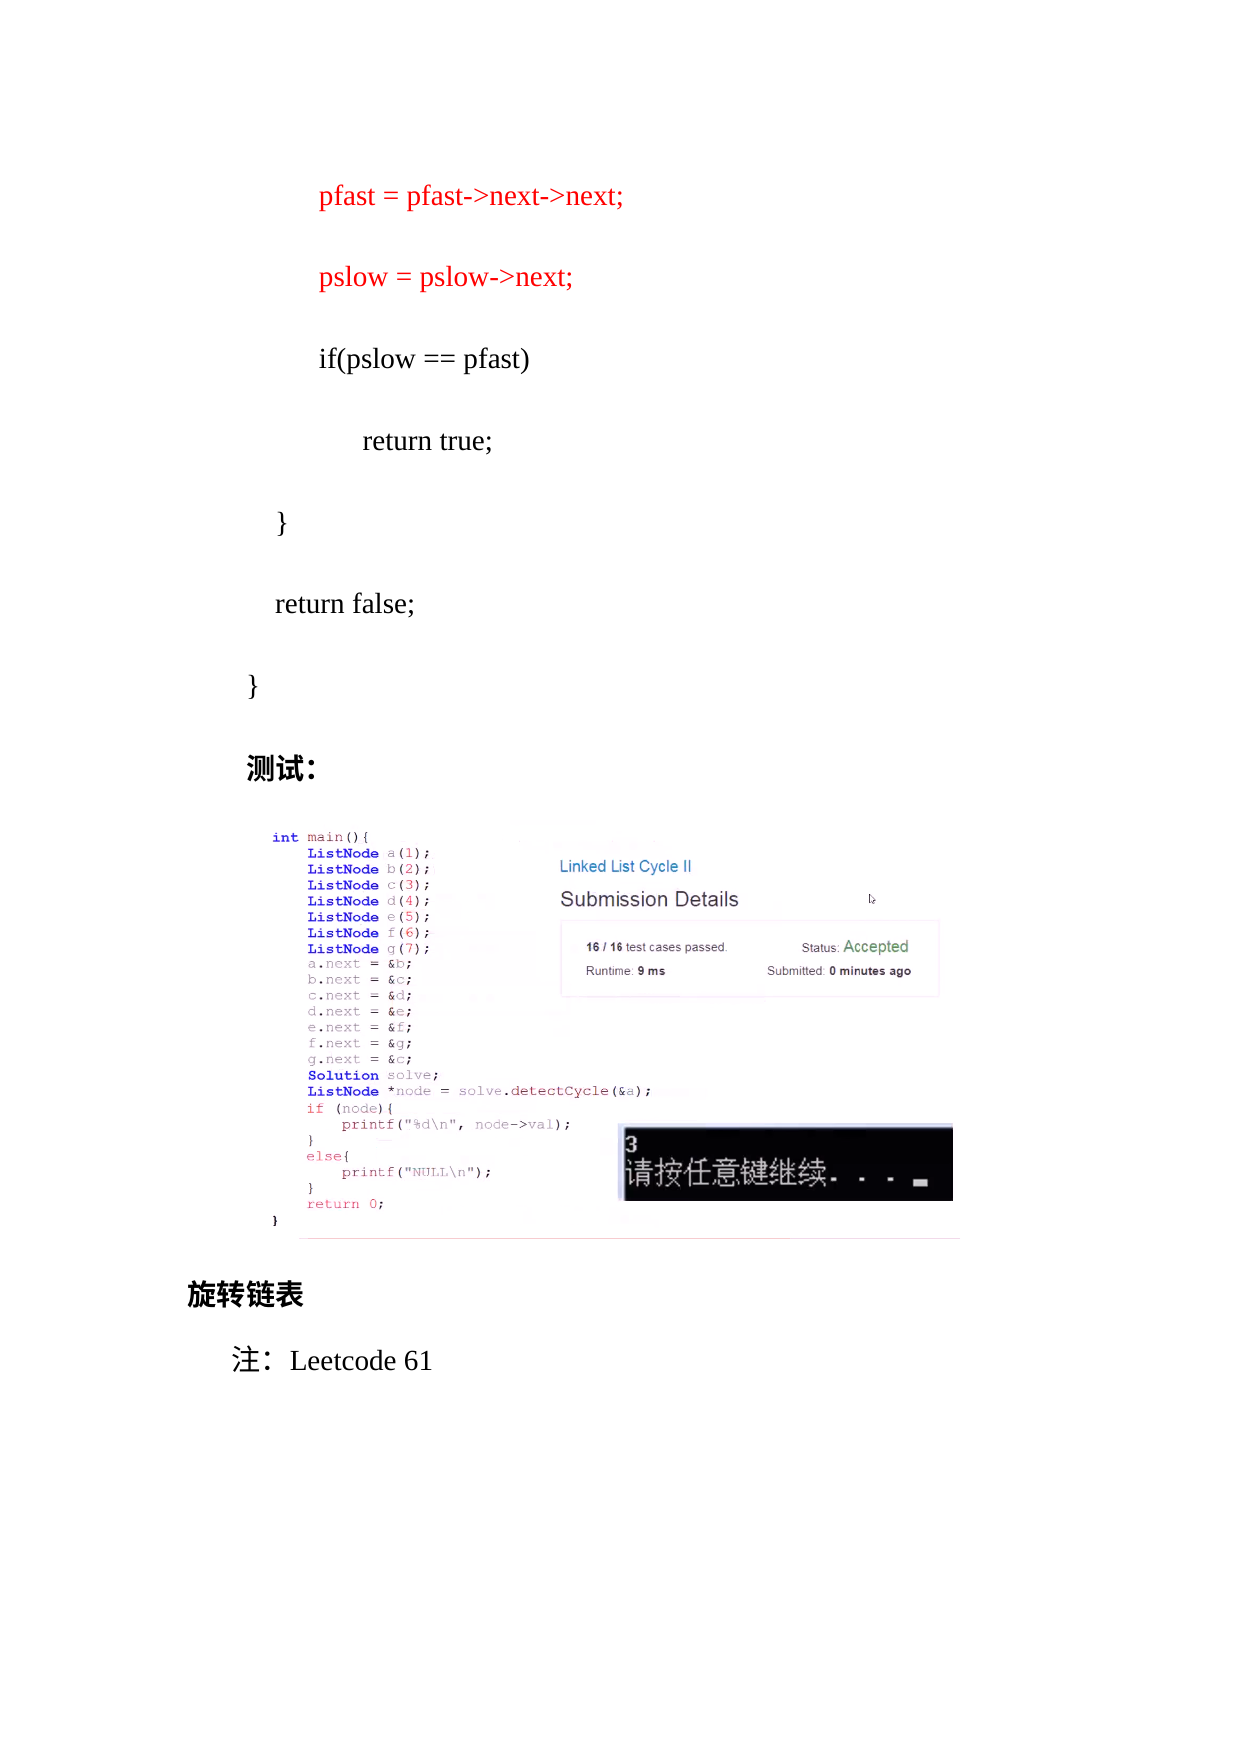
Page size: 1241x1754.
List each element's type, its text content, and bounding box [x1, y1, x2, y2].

text 注：Leetcode 61 [187, 1325, 1053, 1390]
text pslow = pslow->next; [246, 244, 1053, 309]
text if(pslow == pfast) [246, 326, 1053, 391]
picture [260, 820, 980, 1239]
text 测试： [246, 734, 1053, 799]
text return false; [246, 571, 1053, 636]
text } [246, 489, 1053, 554]
text return true; [246, 407, 1053, 472]
text } [246, 653, 1053, 718]
subtitle 旋转链表 [187, 1260, 1053, 1325]
text pfast = pfast->next->next; [246, 162, 1053, 227]
